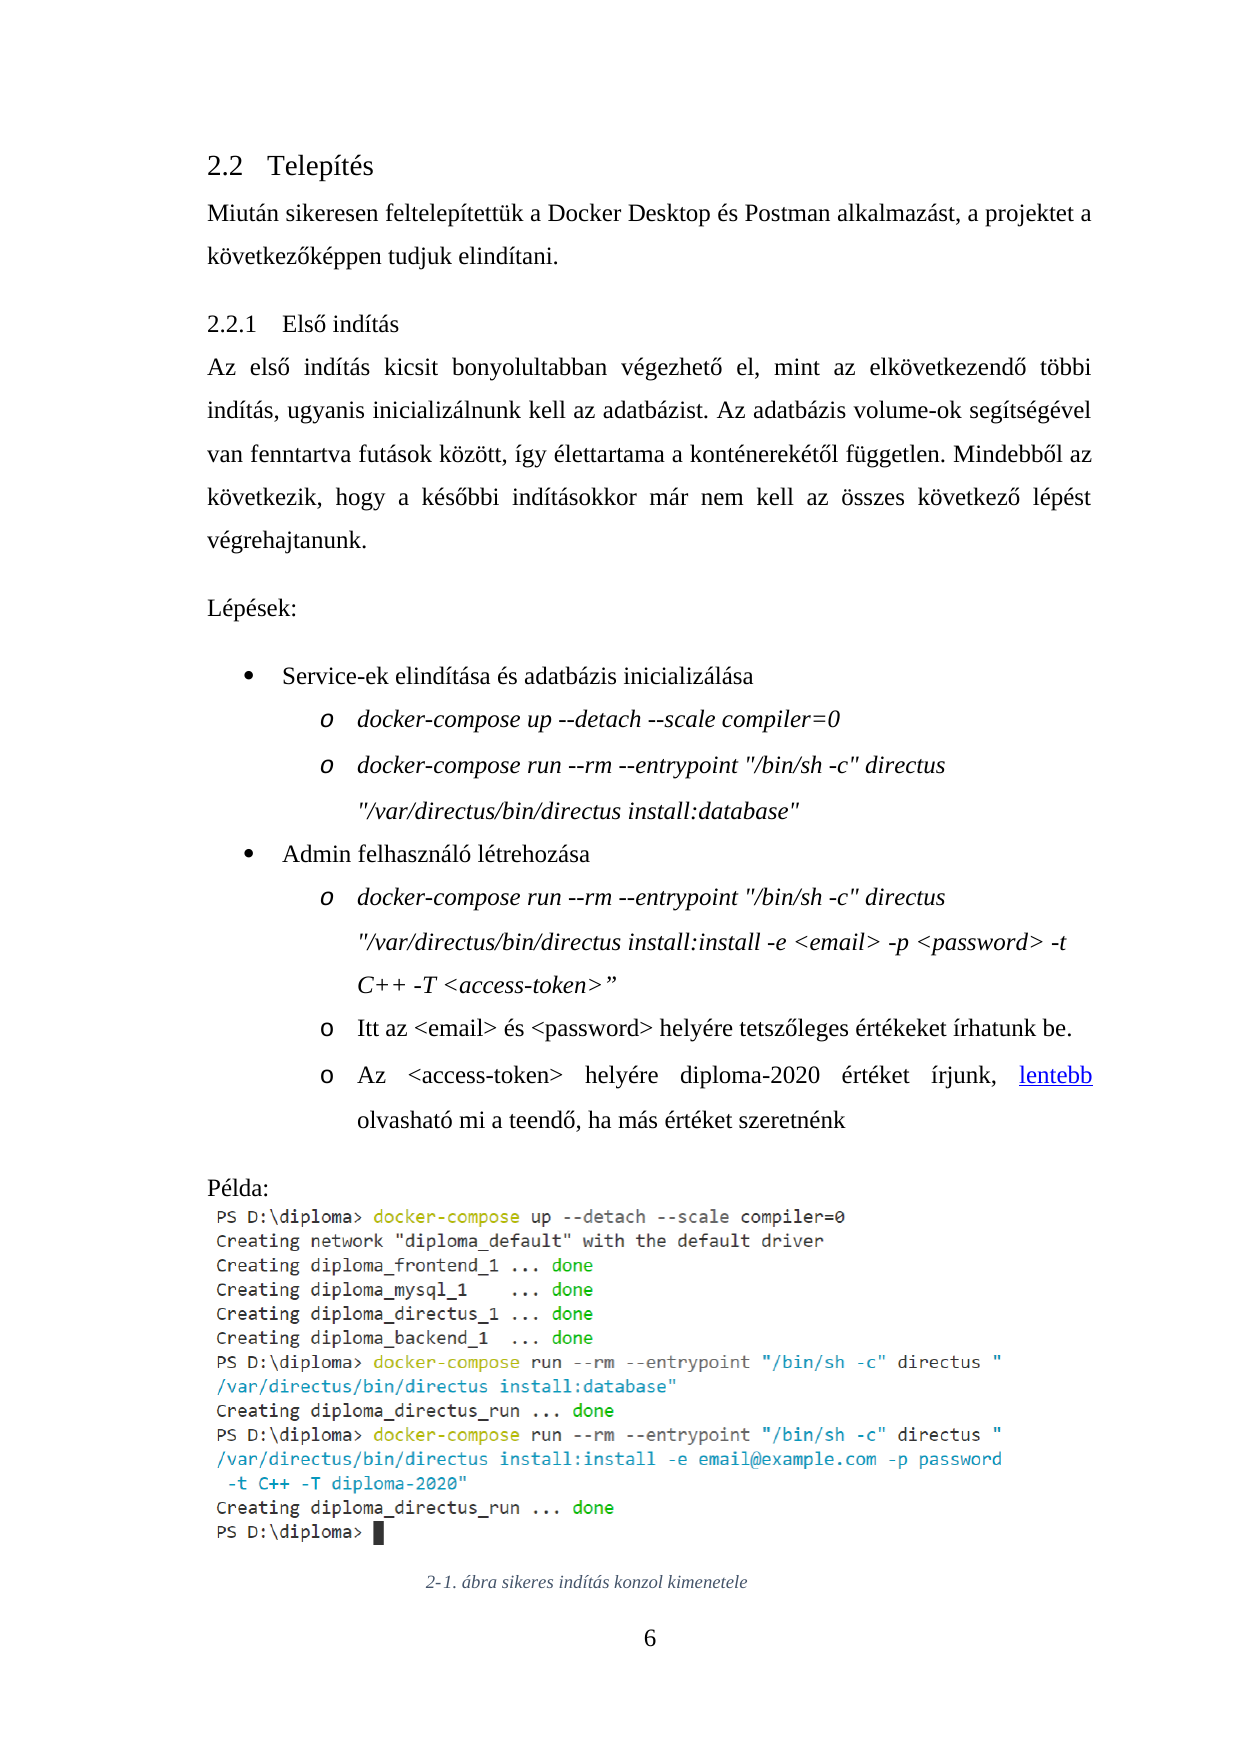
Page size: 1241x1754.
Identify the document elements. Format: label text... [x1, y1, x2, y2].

text Az első indítás kicsit bonyolultabban végezhető el, mint az elkövetkezendő többi indítás, ugyanis inicializálnunk kell az adatbázist. Az adatbázis volume-ok segítségével van fenntartva futások között, így élettartama a konténerekétől független. Mindebből az következik, hogy a későbbi indításokkor már nem kell az összes következő lépést végrehajtanunk. [207, 352, 1092, 554]
list Itt az <email> és <password> helyére tetszőleges értékeket írhatunk be. [319, 1013, 1092, 1044]
text Lépések: [207, 593, 1092, 622]
list docker-compose run --rm --entrypoint "/bin/sh -c" directus "/var/directus/bin/directus install:install -e <email> -p <password> -t C++ -T <access-token>” [319, 882, 1092, 999]
text Miután sikeresen feltelepítettük a Docker Desktop és Postman alkalmazást, a projektet a következőképpen tudjuk elindítani. [207, 198, 1092, 270]
list Az <access-token> helyére diploma-2020 értéket írjunk, lentebb olvasható mi a teendő, ha más értéket szeretnénk [319, 1060, 1092, 1134]
list docker-compose up --detach --scale compiler=0 [319, 704, 1092, 735]
subtitle Telepítés [207, 148, 1092, 181]
text Példa: [207, 1173, 1092, 1202]
list Service-ek elindítása és adatbázis inicializálása [244, 661, 1092, 690]
subtitle Első indítás [207, 309, 1092, 338]
list Admin felhasználó létrehozása [244, 839, 1092, 868]
picture [206, 1205, 1034, 1565]
list docker-compose run --rm --entrypoint "/bin/sh -c" directus "/var/directus/bin/directus install:database" [319, 751, 1092, 824]
